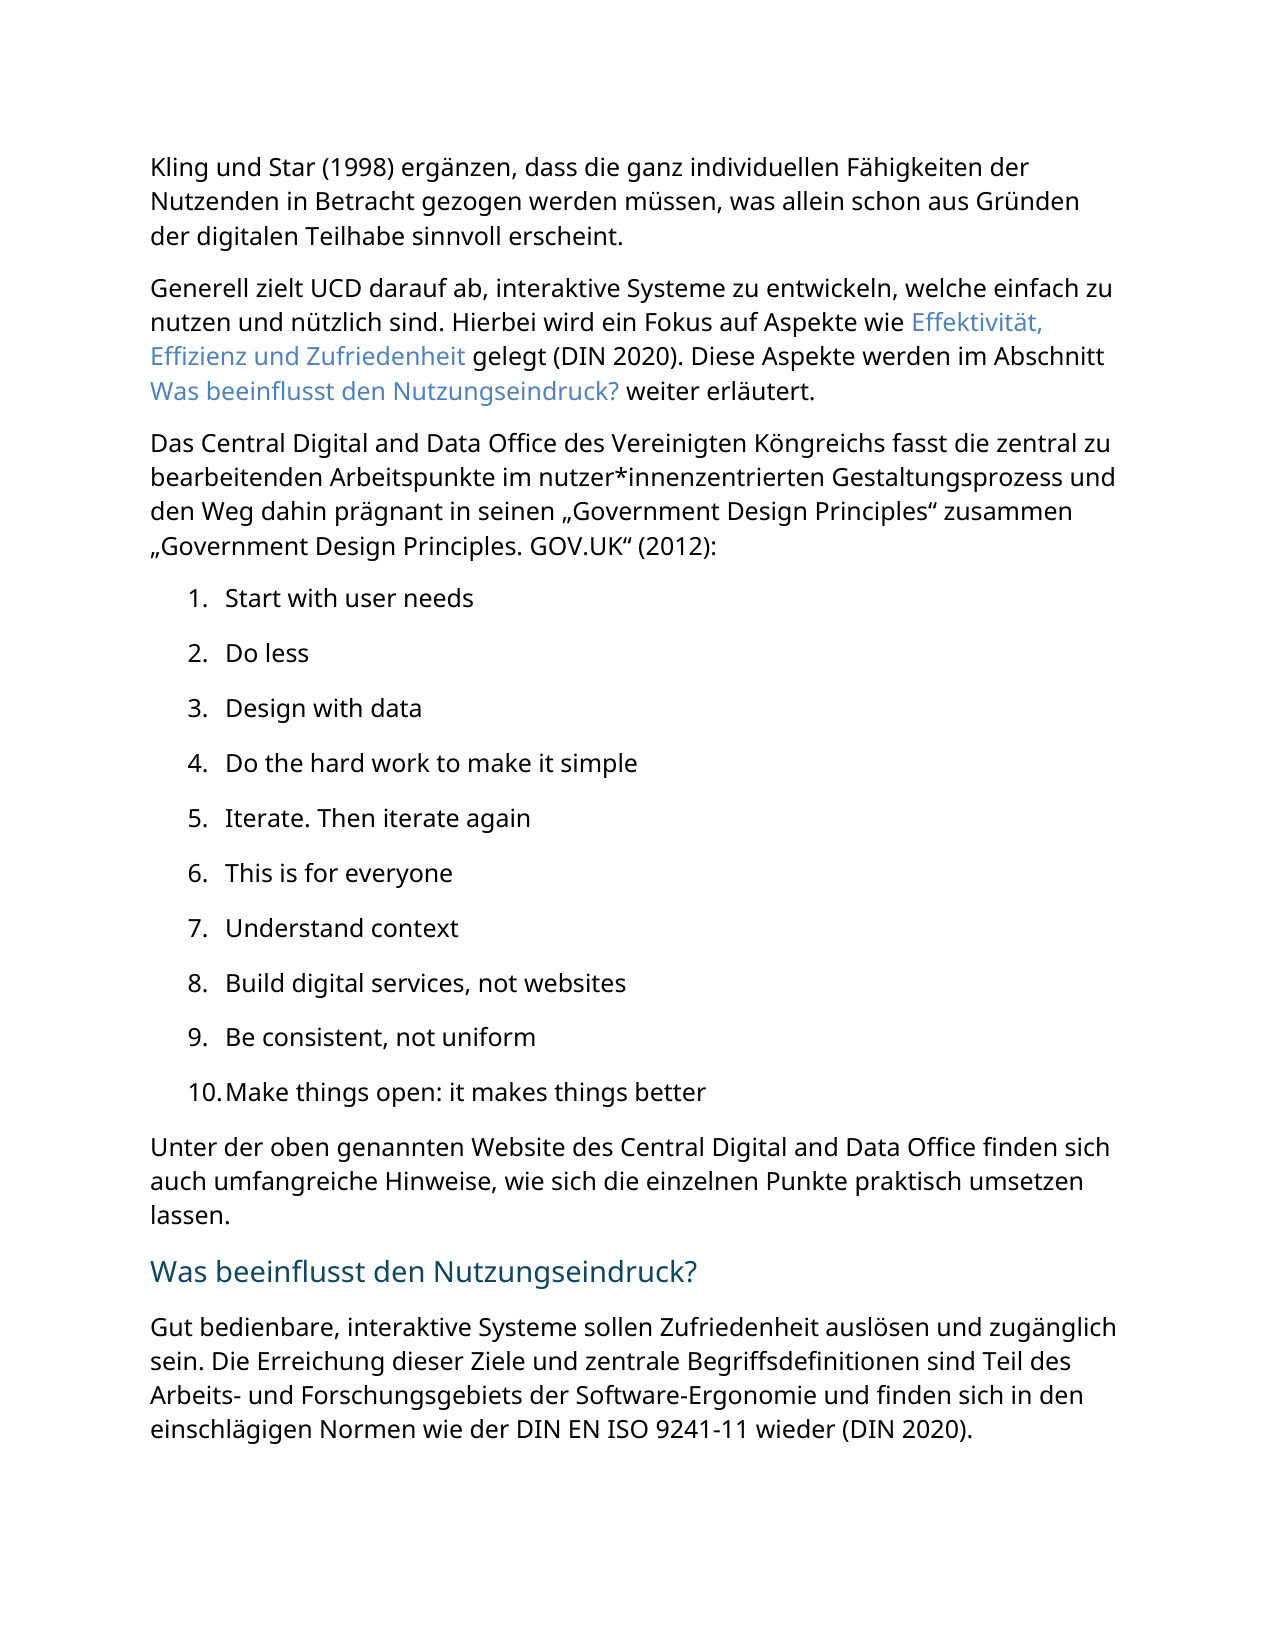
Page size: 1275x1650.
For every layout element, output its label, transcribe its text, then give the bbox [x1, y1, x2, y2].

list This is for everyone [187, 855, 1125, 889]
list Do the hard work to make it simple [187, 746, 1125, 780]
text Generell zielt UCD darauf ab, interaktive Systeme zu entwickeln, welche einfach zu nutzen und nützlich sind. Hierbei wird ein Fokus auf Aspekte wie Effektivität, Effizienz und Zufriedenheit gelegt (DIN 2020). Diese Aspekte werden im Abschnitt Was beeinflusst den Nutzungseindruck? weiter erläutert. [150, 271, 1125, 407]
text Gut bedienbare, interaktive Systeme sollen Zufriedenheit auslösen und zugänglich sein. Die Erreichung dieser Ziele und zentrale Begriffsdefinitionen sind Teil des Arbeits- und Forschungsgebiets der Software-Ergonomie und finden sich in den einschlägigen Normen wie der DIN EN ISO 9241-11 wieder (DIN 2020). [150, 1309, 1125, 1446]
list Start with user needs [187, 581, 1125, 615]
list Build digital services, not websites [187, 965, 1125, 999]
subtitle Was beeinflusst den Nutzungseindruck? [150, 1251, 1125, 1291]
list Design with data [187, 691, 1125, 725]
text Unter der oben genannten Website des Central Digital and Data Office finden sich auch umfangreiche Hinweise, wie sich die einzelnen Punkte praktisch umsetzen lassen. [150, 1130, 1125, 1232]
list Iterate. Then iterate again [187, 801, 1125, 834]
list Understand context [187, 910, 1125, 944]
list Be consistent, not uniform [187, 1020, 1125, 1054]
list Make things open: it makes things better [187, 1075, 1125, 1109]
list Do less [187, 636, 1125, 670]
text Kling und Star (1998) ergänzen, dass die ganz individuellen Fähigkeiten der Nutzenden in Betracht gezogen werden müssen, was allein schon aus Gründen der digitalen Teilhabe sinnvoll erscheint. [150, 150, 1125, 252]
text Das Central Digital and Data Office des Vereinigten Köngreichs fasst die zentral zu bearbeitenden Arbeitspunkte im nutzer*innenzentrierten Gestaltungsprozess und den Weg dahin prägnant in seinen „Government Design Principles“ zusammen „Government Design Principles. GOV.UK“ (2012): [150, 426, 1125, 562]
